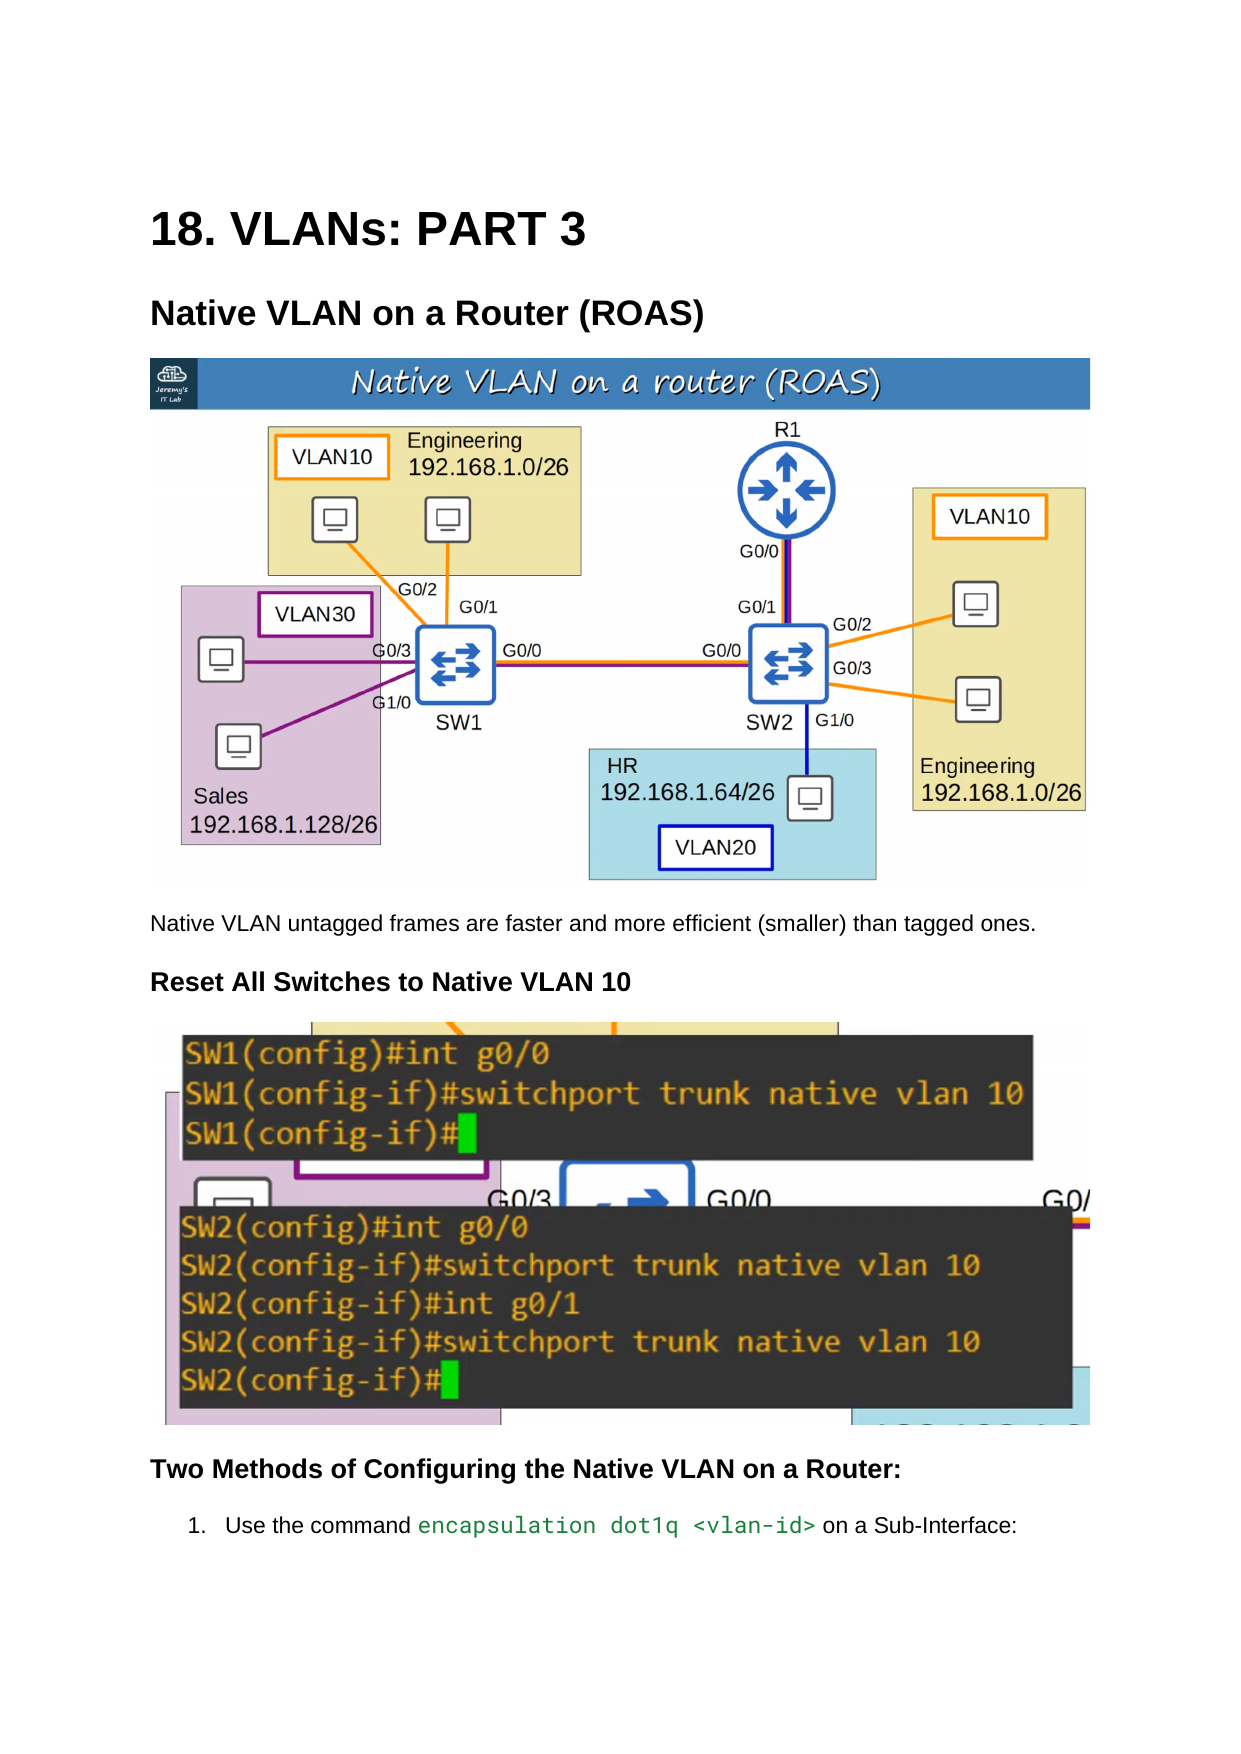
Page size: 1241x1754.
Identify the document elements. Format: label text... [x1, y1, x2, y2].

subtitle Two Methods of Configuring the Native VLAN on a Router: [150, 1453, 1090, 1485]
list Use the command encapsulation dot1q <vlan-id> on a Sub-Interface: [187, 1510, 1090, 1540]
subtitle 18. VLANs: PART 3 [150, 200, 1090, 255]
subtitle Native VLAN on a Router (ROAS) [150, 293, 1090, 333]
picture [150, 358, 1091, 886]
text Native VLAN untagged frames are faster and more efficient (smaller) than tagged ones. [150, 910, 1090, 937]
subtitle Reset All Switches to Native VLAN 10 [150, 966, 1090, 997]
picture [150, 1022, 1091, 1425]
